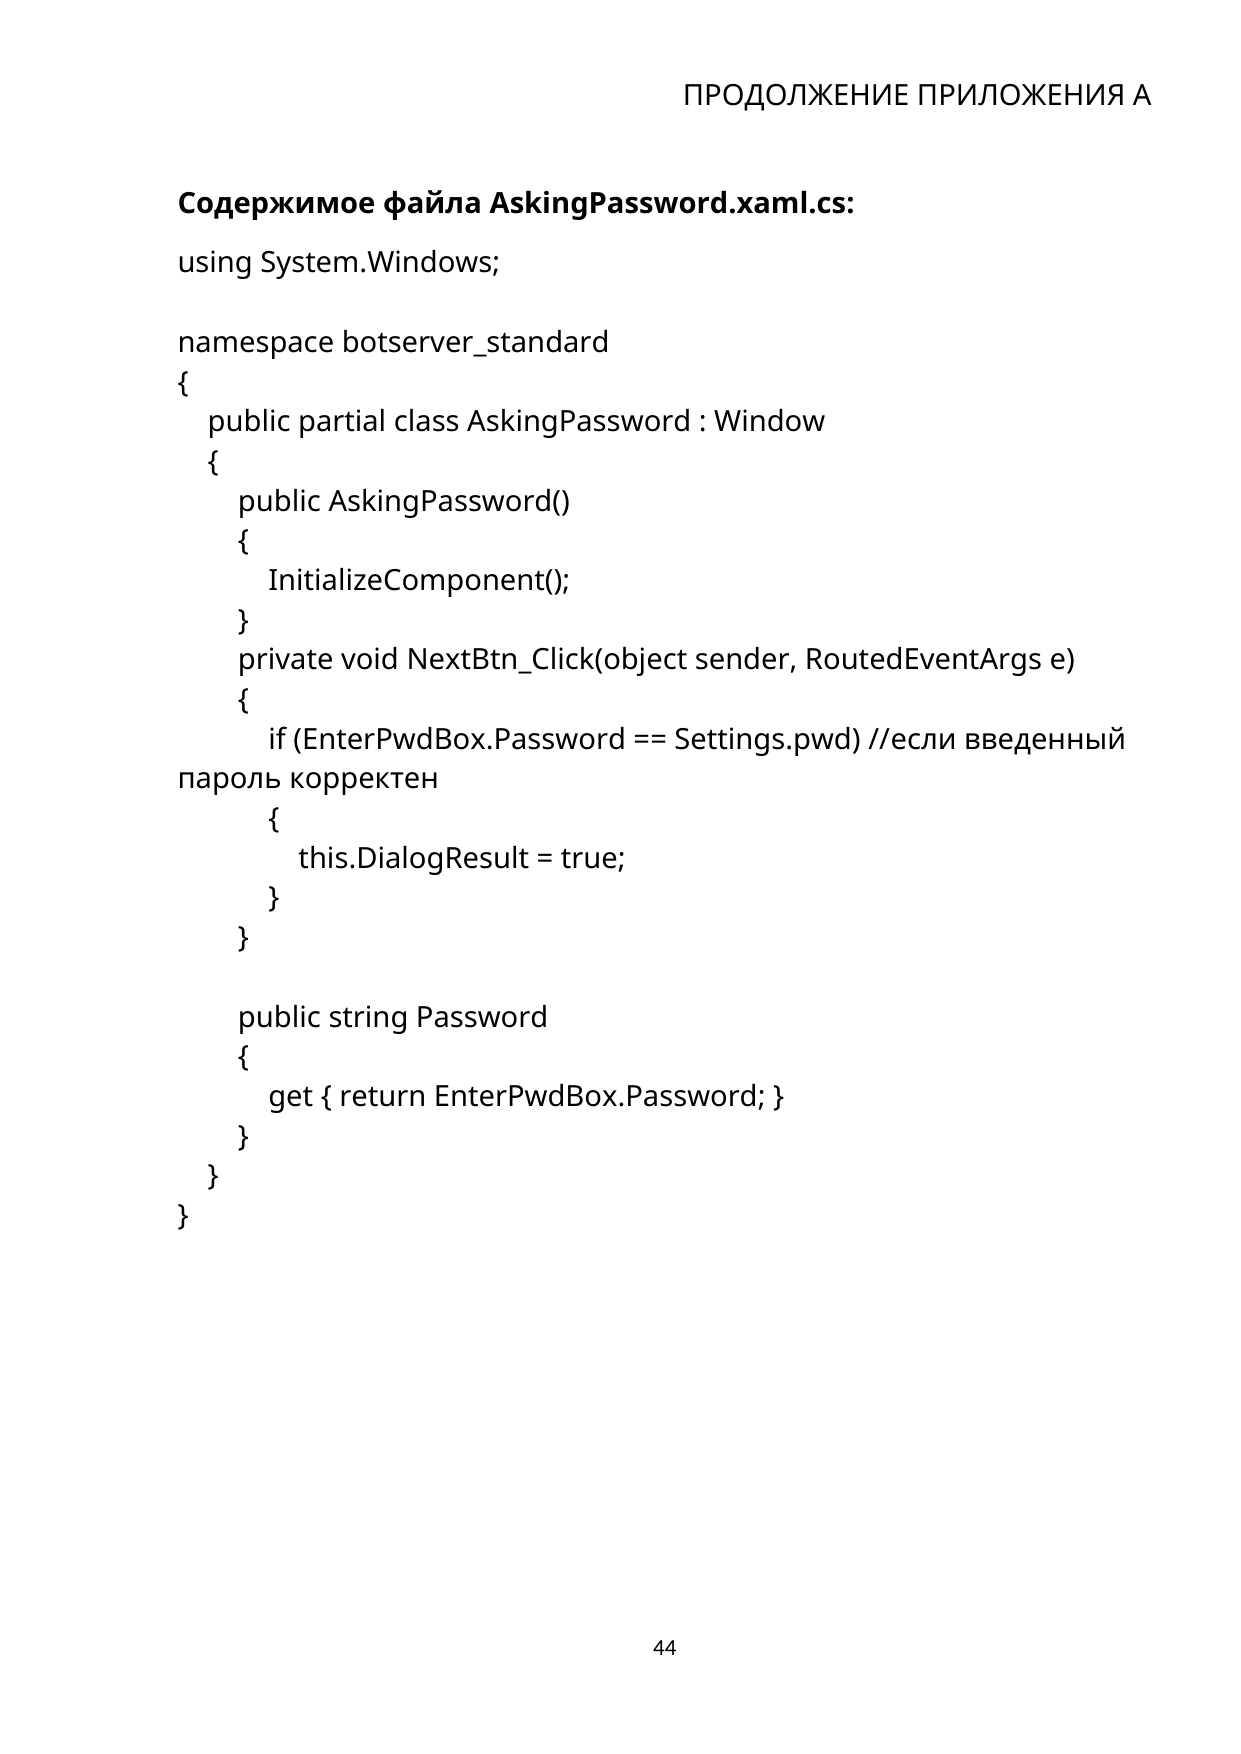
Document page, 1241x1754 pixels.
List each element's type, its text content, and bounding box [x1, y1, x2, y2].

text { [177, 1036, 1152, 1075]
text if (EnterPwdBox.Password == Settings.pwd) //если введенный пароль корректен [177, 718, 1152, 797]
text InitializeComponent(); [177, 559, 1152, 599]
text { [177, 678, 1152, 718]
text { [177, 440, 1152, 480]
text public AskingPassword() [177, 480, 1152, 519]
text } [177, 916, 1152, 956]
text public partial class AskingPassword : Window [177, 401, 1152, 440]
text { [177, 519, 1152, 559]
text } [177, 599, 1152, 639]
text public string Password [177, 996, 1152, 1036]
text namespace botserver_standard [177, 321, 1152, 361]
text { [177, 797, 1152, 837]
text get { return EnterPwdBox.Password; } [177, 1075, 1152, 1115]
text } [177, 1115, 1152, 1154]
text } [177, 1154, 1152, 1194]
text Содержимое файла AskingPassword.xaml.cs: [177, 182, 1152, 222]
text } [177, 877, 1152, 916]
text { [177, 361, 1152, 401]
text } [177, 1194, 1152, 1234]
text private void NextBtn_Click(object sender, RoutedEventArgs e) [177, 639, 1152, 678]
text this.DialogResult = true; [177, 837, 1152, 877]
text using System.Windows; [177, 242, 1152, 281]
